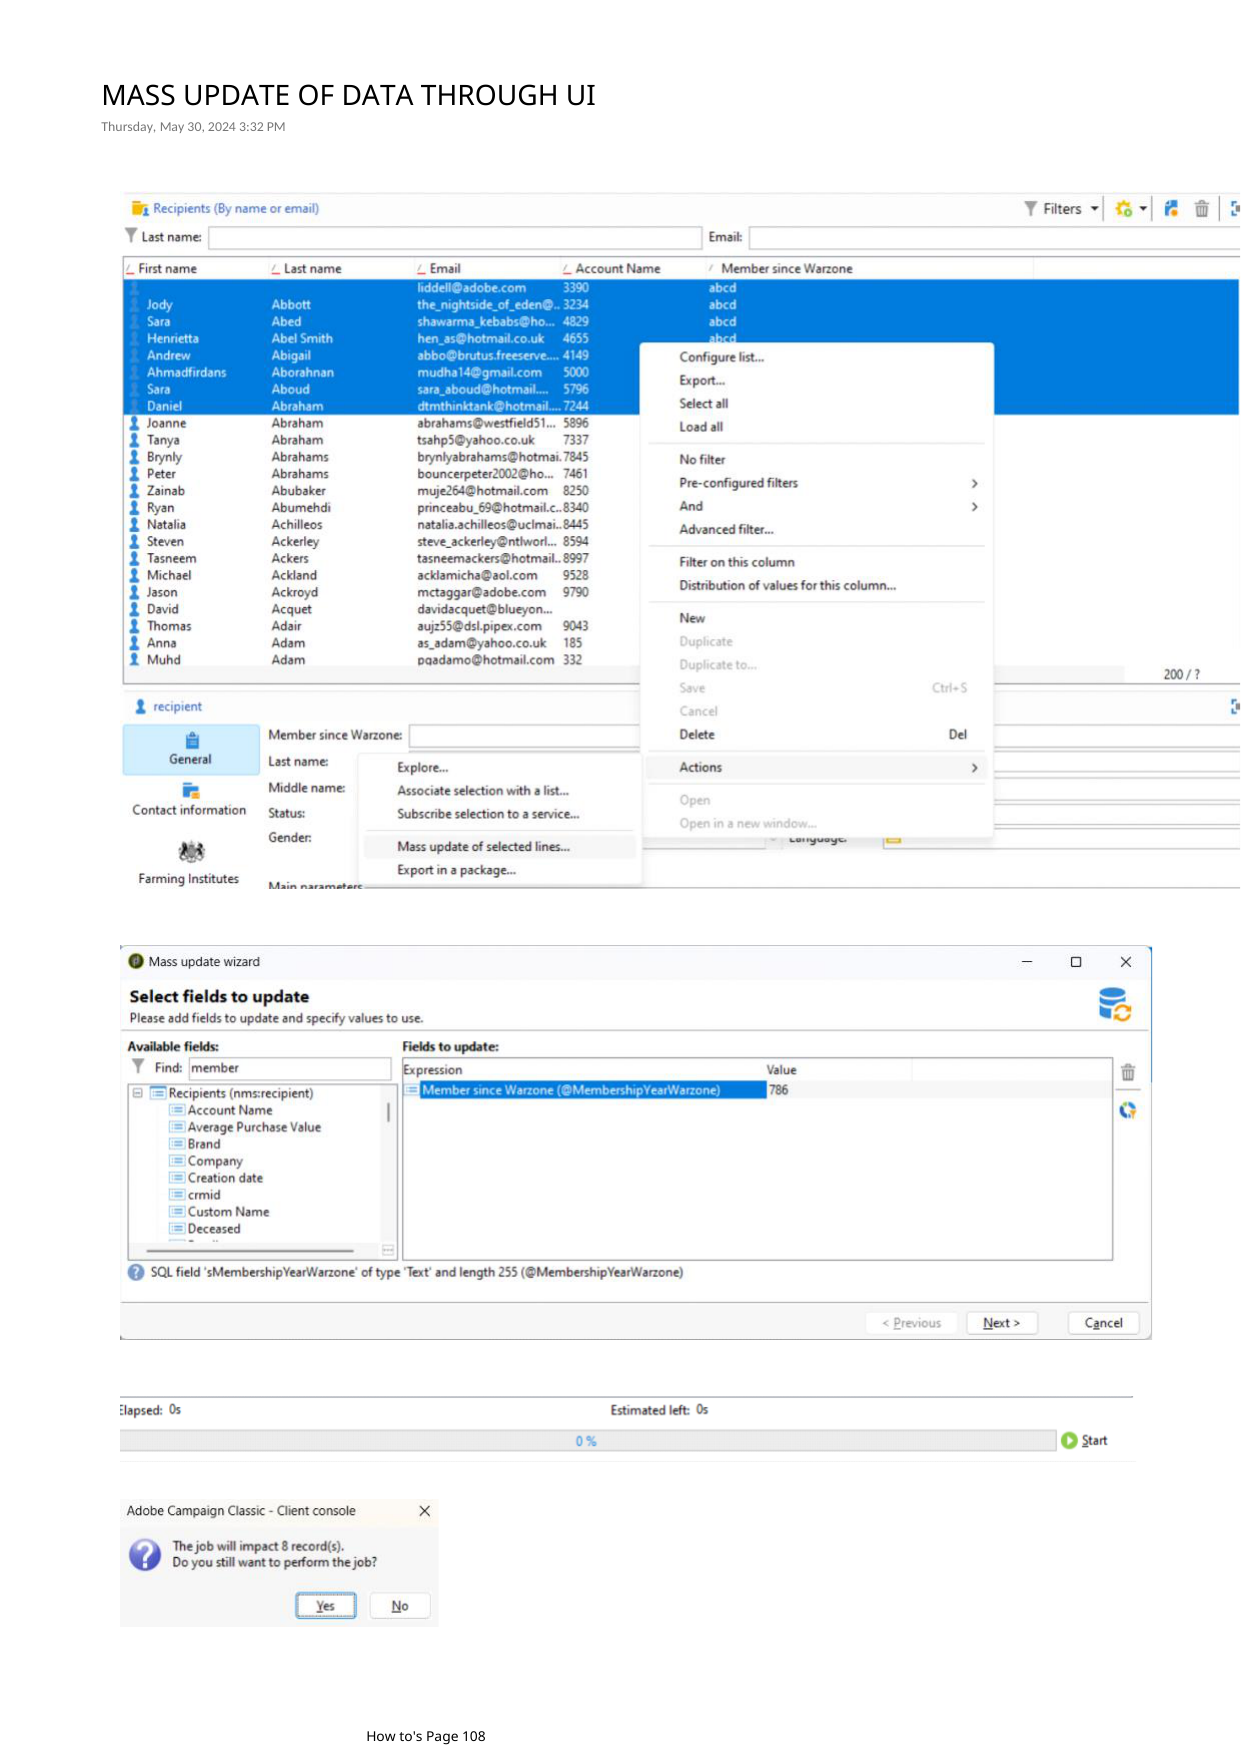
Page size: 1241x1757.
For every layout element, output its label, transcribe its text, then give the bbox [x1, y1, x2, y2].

picture [120, 1396, 1137, 1462]
text Thursday, May 30, 2024 3:32 PM [101, 121, 1240, 134]
text How to's Page 108 [366, 1729, 1240, 1744]
picture [120, 191, 1241, 889]
text MASS UPDATE OF DATA THROUGH UI [101, 81, 1240, 112]
picture [120, 945, 1153, 1340]
picture [120, 1499, 439, 1627]
